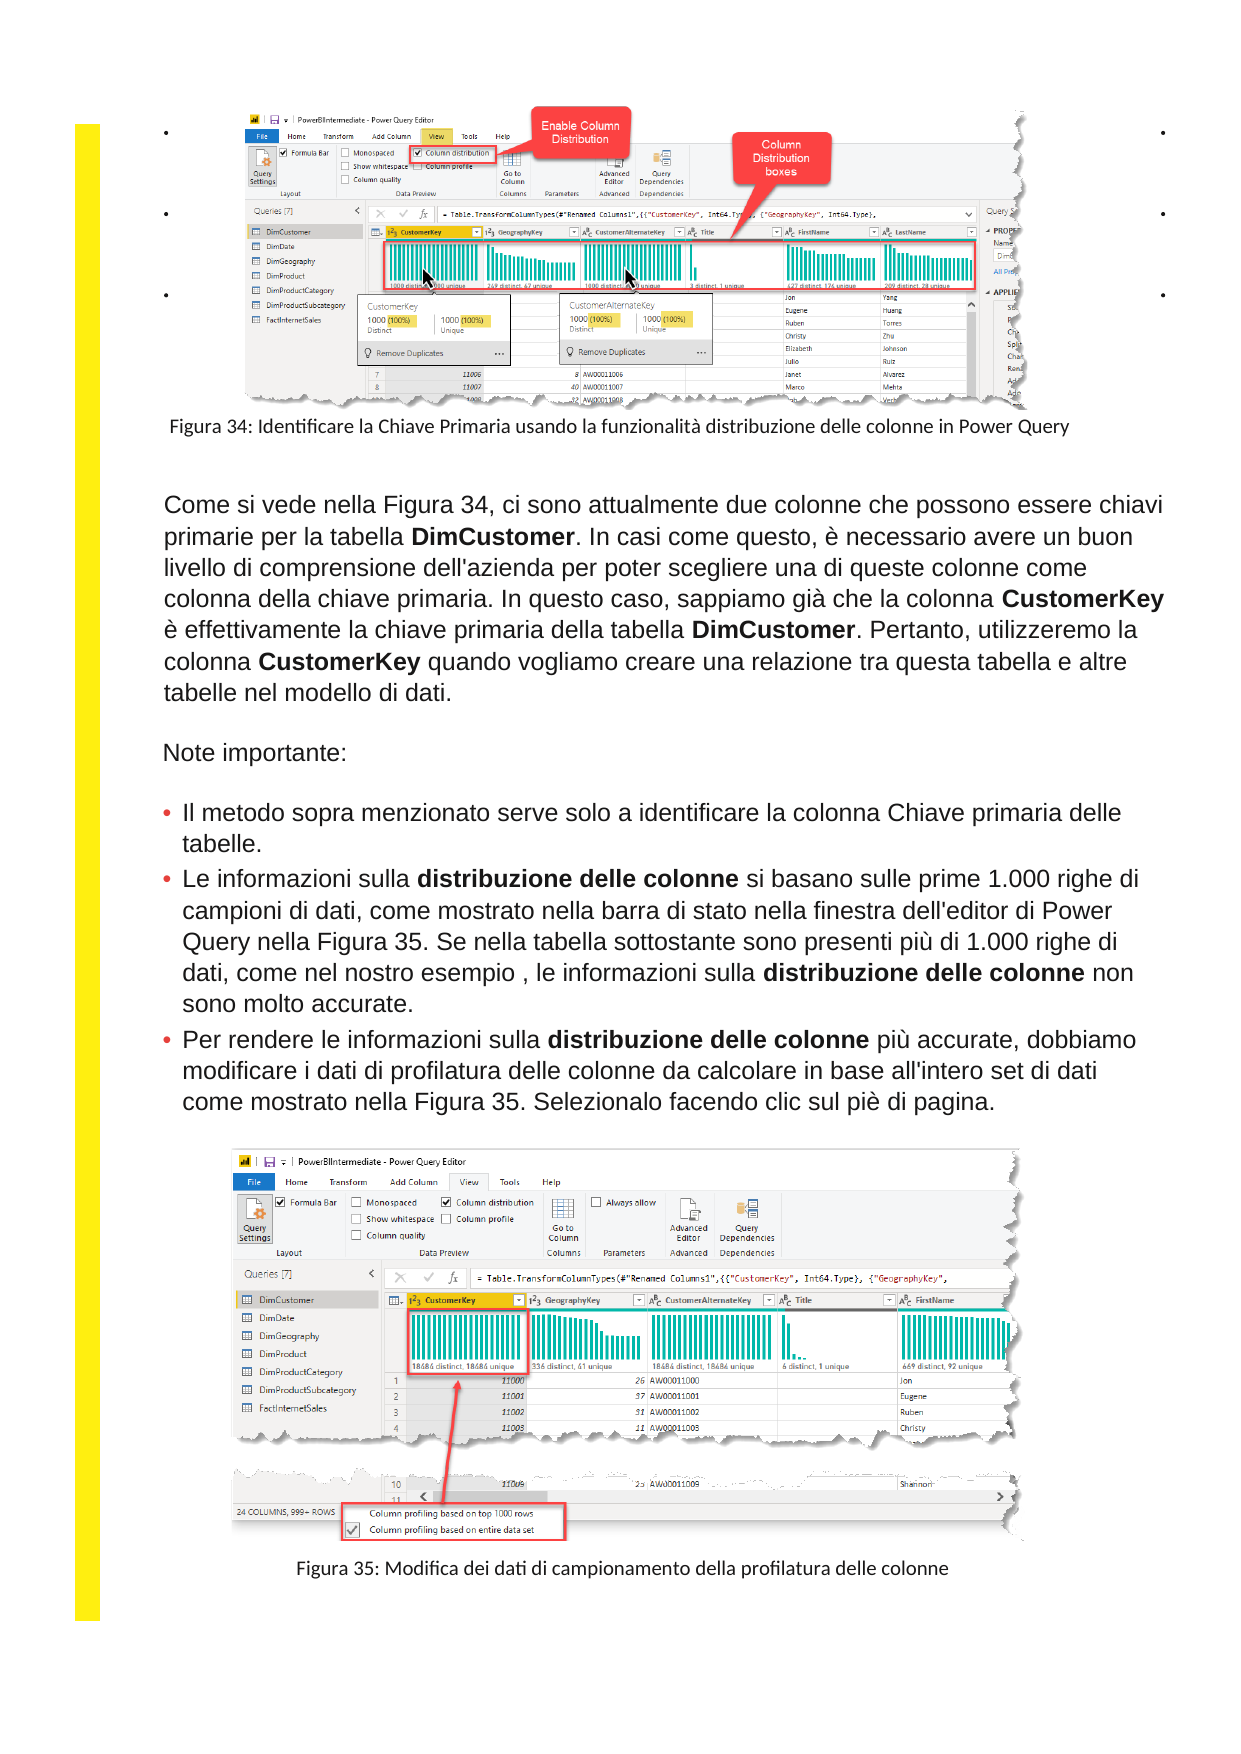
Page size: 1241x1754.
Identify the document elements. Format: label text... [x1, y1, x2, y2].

list Le informazioni sulla distribuzione delle colonne si basano sulle prime 1.000 righe di campioni di dati, come mostrato nella barra di stato nella finestra dell'editor di Power Query nella Figura 35. Se nella tabella sottostante sono presenti più di 1.000 righe di dati, come nel nostro esempio , le informazioni sulla distribuzione delle colonne non sono molto accurate. [162, 864, 1153, 1018]
text Figura 34: Identificare la Chiave Primaria usando la funzionalità distribuzione delle colonne in Power Query [100, 413, 1167, 439]
text Come si vede nella Figura 34, ci sono attualmente due colonne che possono essere chiavi primarie per la tabella DimCustomer. In casi come questo, è necessario avere un buon livello di comprensione dell'azienda per poter scegliere una di queste colonne come colonna della chiave primaria. In questo caso, sappiamo già che la colonna CustomerKey è effettivamente la chiave primaria della tabella DimCustomer. Pertanto, utilizzeremo la colonna CustomerKey quando vogliamo creare una relazione tra questa tabella e altre tabelle nel modello di dati. [163, 490, 1166, 707]
list Il metodo sopra menzionato serve solo a identificare la colonna Chiave primaria delle tabelle. [162, 798, 1153, 858]
picture [244, 106, 1028, 410]
text Figura 35: Modifica dei dati di campionamento della profilatura delle colonne [238, 1555, 1167, 1580]
text Note importante: [162, 738, 1166, 767]
picture [231, 1148, 1025, 1541]
list Per rendere le informazioni sulla distribuzione delle colonne più accurate, dobbiamo modificare i dati di profilatura delle colonne da calcolare in base all'intero set di dati come mostrato nella Figura 35. Selezionalo facendo clic sul piè di pagina. [162, 1025, 1153, 1116]
